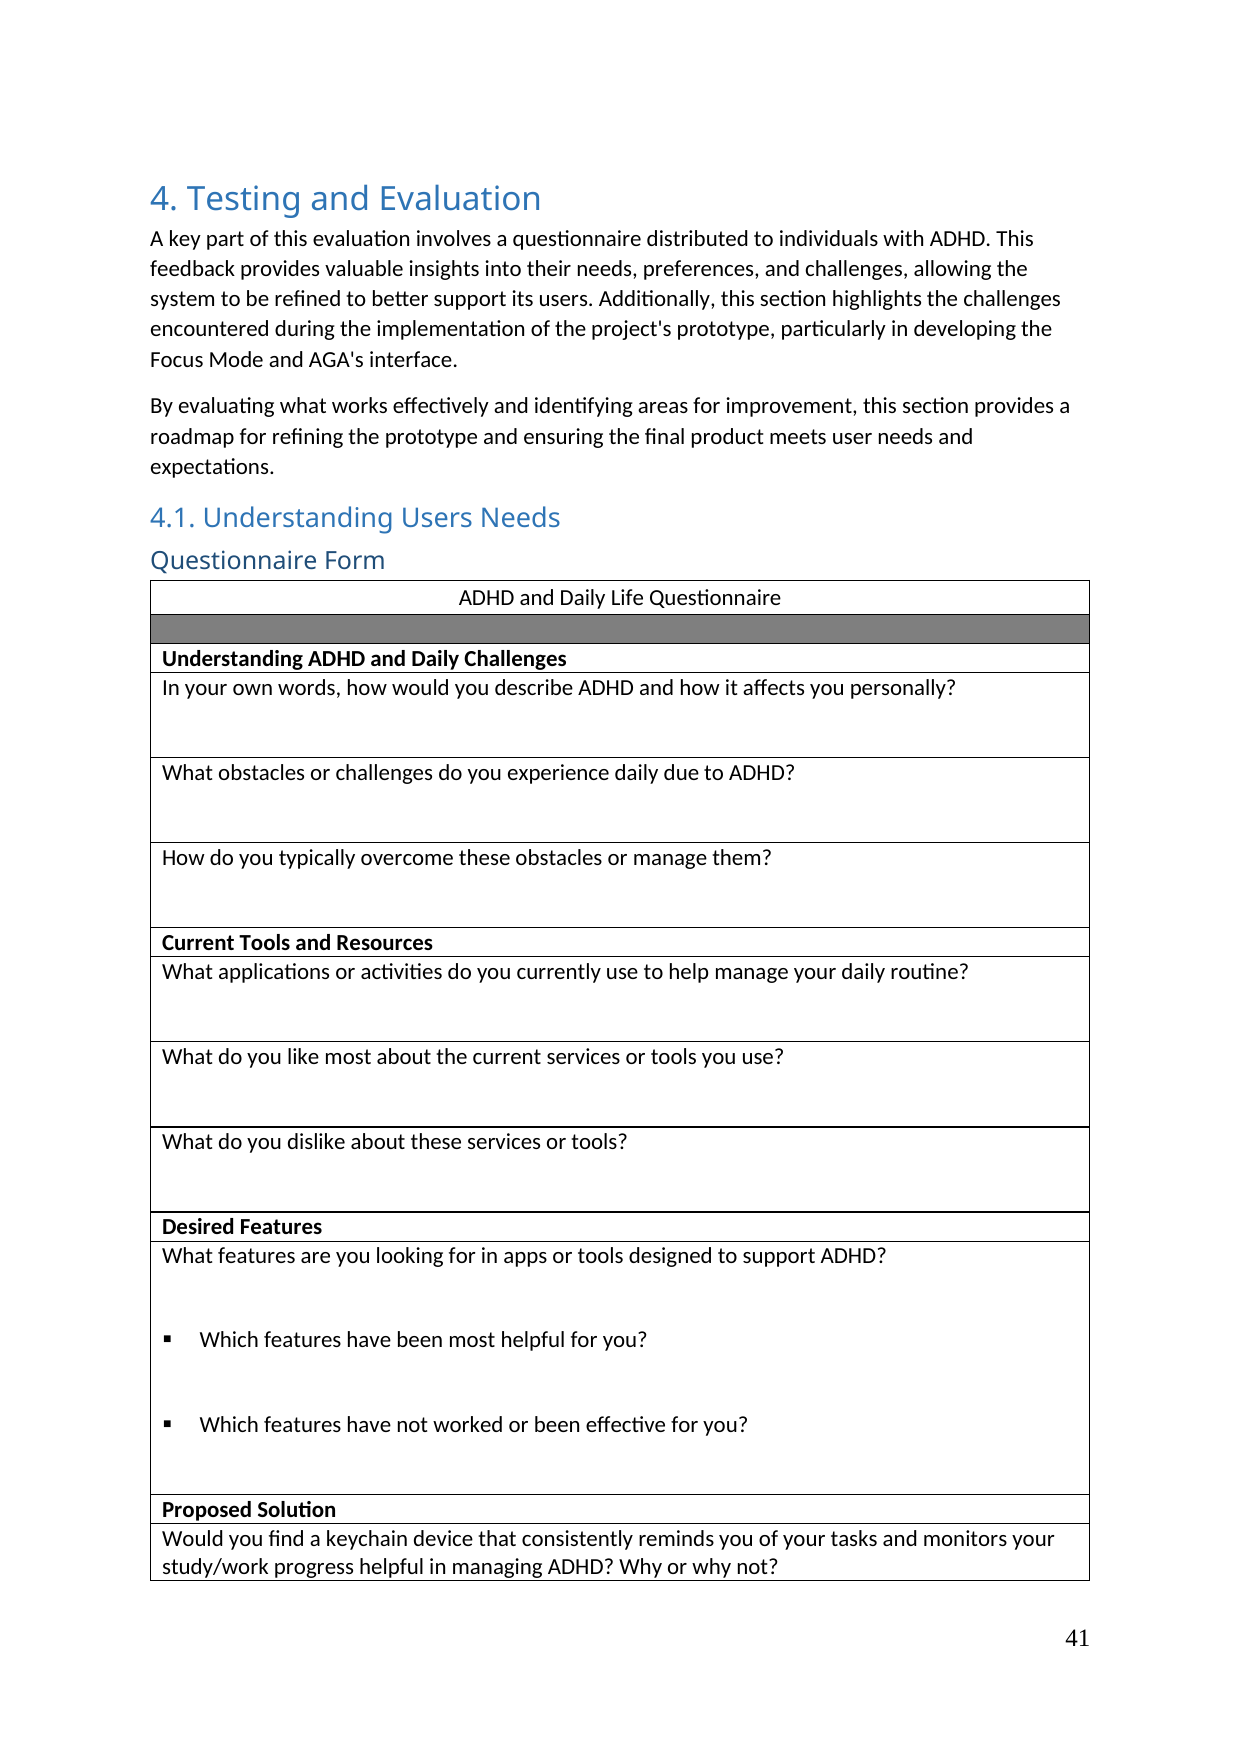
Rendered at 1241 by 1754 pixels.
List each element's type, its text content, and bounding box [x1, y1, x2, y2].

table_cell How do you typically overcome these obstacles or manage them? [151, 843, 1089, 927]
table_cell [151, 615, 1089, 643]
table_cell What obstacles or challenges do you experience daily due to ADHD? [151, 758, 1089, 842]
table_cell In your own words, how would you describe ADHD and how it affects you personally? [151, 673, 1089, 757]
table_cell Proposed Solution [151, 1495, 1089, 1523]
table_cell Desired Features [151, 1213, 1089, 1241]
subtitle Questionnaire Form [150, 543, 1090, 577]
table_cell What applications or activities do you currently use to help manage your daily routine? [151, 957, 1089, 1041]
subtitle 4. Testing and Evaluation [150, 175, 1090, 220]
text A key part of this evaluation involves a questionnaire distributed to individuals with ADHD. This feedback provides valuable insights into their needs, preferences, and challenges, allowing the system to be refined to better support its users. Additionally, this section highlights the challenges encountered during the implementation of the project's prototype, particularly in developing the Focus Mode and AGA's interface. [150, 224, 1090, 373]
table_cell What do you dislike about these services or tools? [151, 1128, 1089, 1211]
table_cell What do you like most about the current services or tools you use? [151, 1042, 1089, 1126]
table_cell Current Tools and Resources [151, 928, 1089, 956]
table_header ADHD and Daily Life Questionnaire [151, 581, 1089, 614]
table_cell What features are you looking for in apps or tools designed to support ADHD? Which features have been most helpful for you? Which features have not worked or been effective for you? [151, 1242, 1089, 1494]
table_cell Understanding ADHD and Daily Challenges [151, 644, 1089, 672]
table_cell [151, 1524, 1089, 1580]
subtitle 4.1. Understanding Users Needs [150, 499, 1090, 536]
text By evaluating what works effectively and identifying areas for improvement, this section provides a roadmap for refining the prototype and ensuring the final product meets user needs and expectations. [150, 392, 1090, 480]
